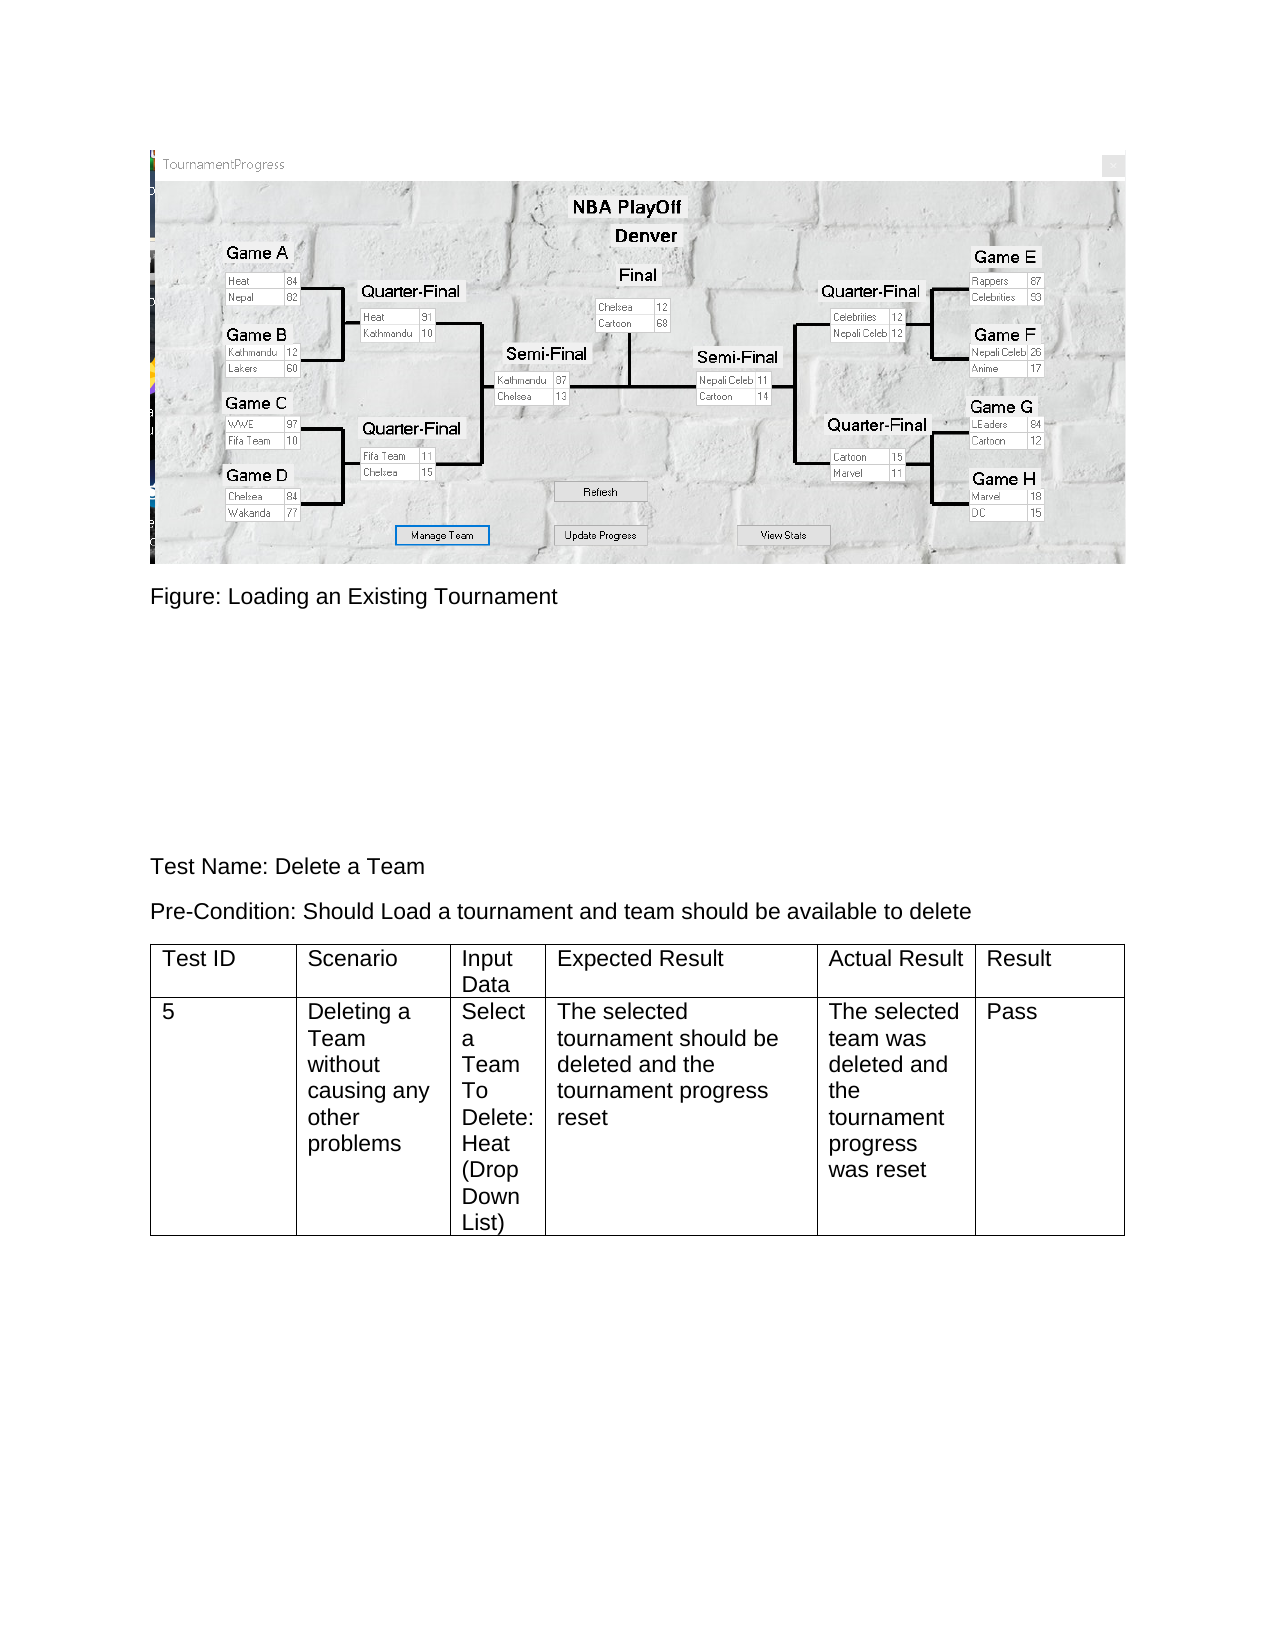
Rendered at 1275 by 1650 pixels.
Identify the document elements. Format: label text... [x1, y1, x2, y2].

table_header Input Data [451, 945, 545, 997]
table_cell Pass [976, 998, 1124, 1235]
text Figure: Loading an Existing Tournament [150, 583, 1125, 609]
text Pre-Condition: Should Load a tournament and team should be available to delete [150, 898, 1125, 925]
table_cell Select a Team To Delete: Heat (Drop Down List) [451, 998, 545, 1235]
table_cell Deleting a Team without causing any other problems [297, 998, 450, 1235]
picture [150, 150, 1125, 564]
table_cell 5 [151, 998, 296, 1235]
table_header Actual Result [818, 945, 975, 997]
table_cell The selected tournament should be deleted and the tournament progress reset [546, 998, 817, 1235]
table_header Expected Result [546, 945, 817, 997]
text Test Name: Delete a Team [150, 853, 1125, 879]
table_header Scenario [297, 945, 450, 997]
table_header Test ID [151, 945, 296, 997]
table_cell The selected team was deleted and the tournament progress was reset [818, 998, 975, 1235]
table_header Result [976, 945, 1124, 997]
